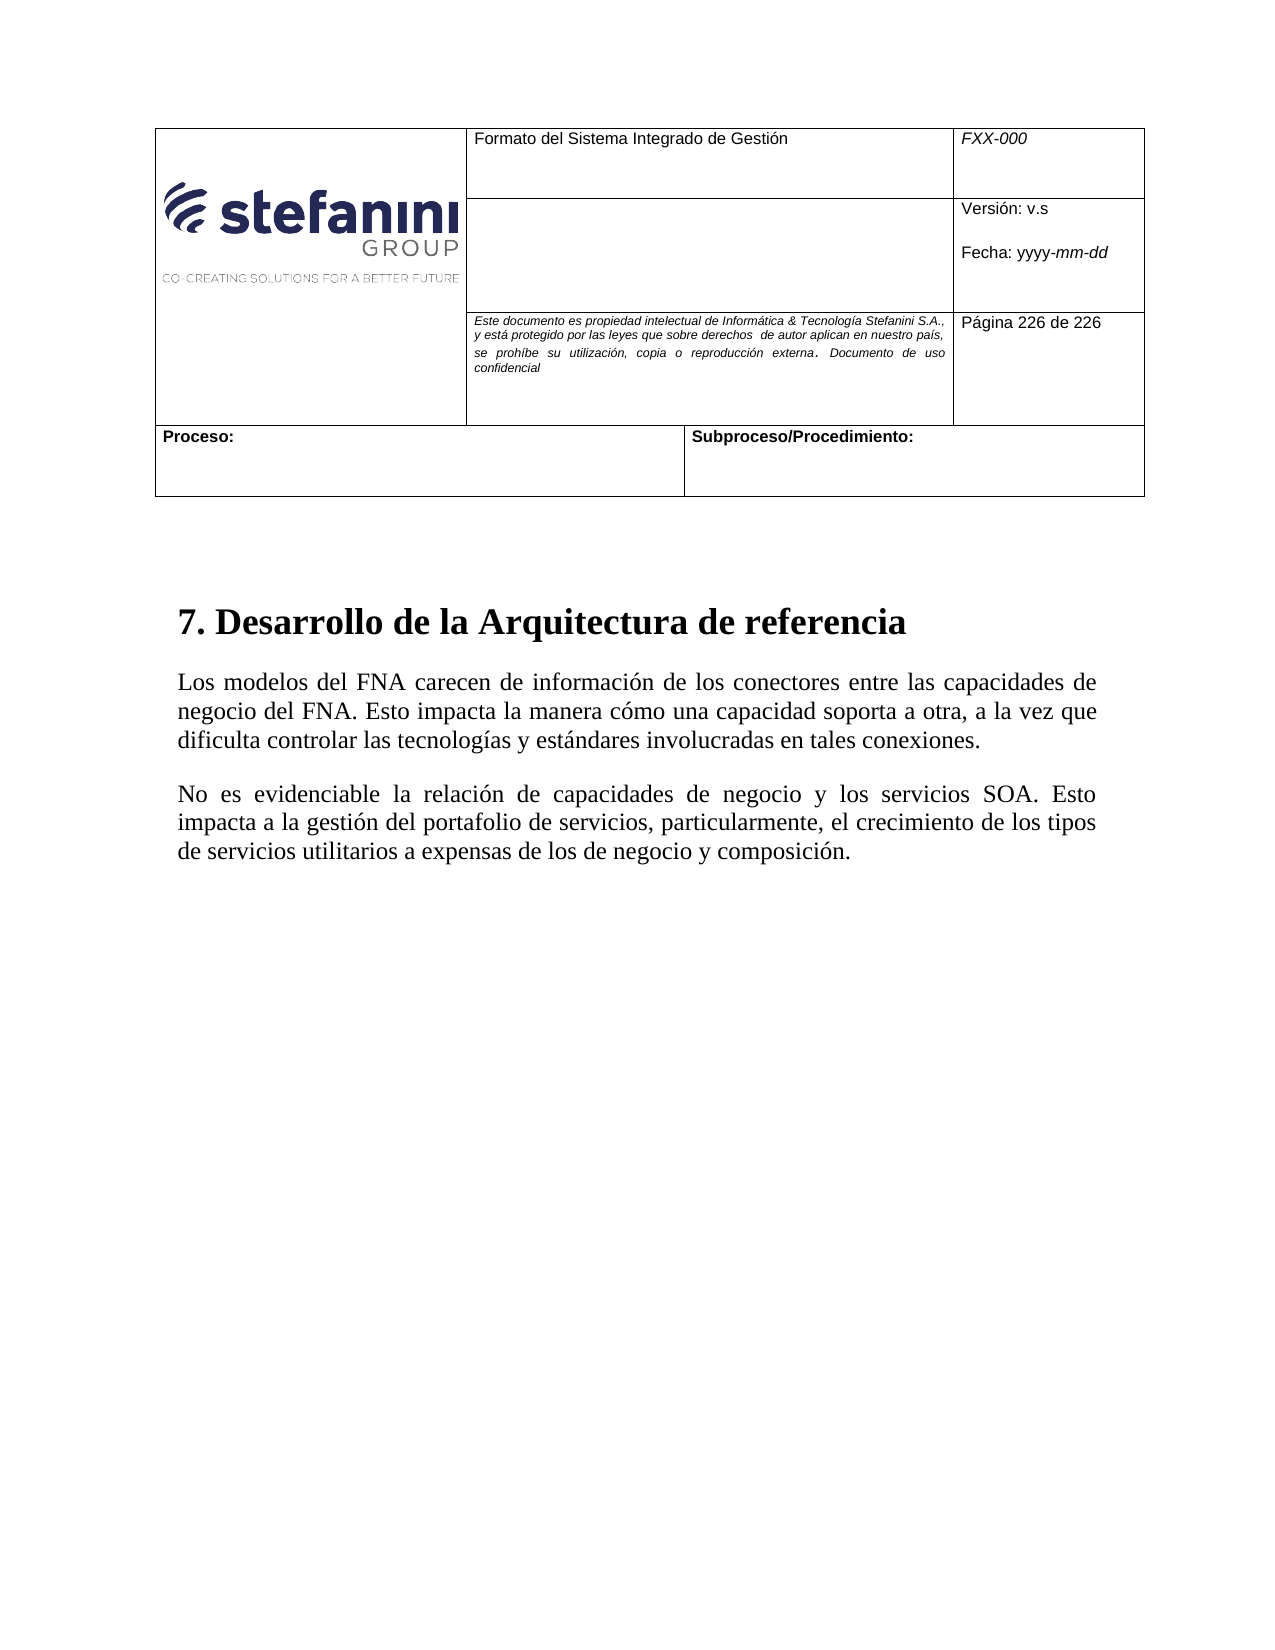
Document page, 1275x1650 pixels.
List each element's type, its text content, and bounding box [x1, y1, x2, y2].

subtitle 7. Desarrollo de la Arquitectura de referencia [177, 599, 1098, 642]
text Los modelos del FNA carecen de información de los conectores entre las capacidades de negocio del FNA. Esto impacta la manera cómo una capacidad soporta a otra, a la vez que dificulta controlar las tecnologías y estándares involucradas en tales conexiones. [177, 667, 1098, 754]
text No es evidenciable la relación de capacidades de negocio y los servicios SOA. Esto impacta a la gestión del portafolio de servicios, particularmente, el crecimiento de los tipos de servicios utilitarios a expensas de los de negocio y composición. [177, 779, 1098, 865]
picture [162, 182, 460, 286]
